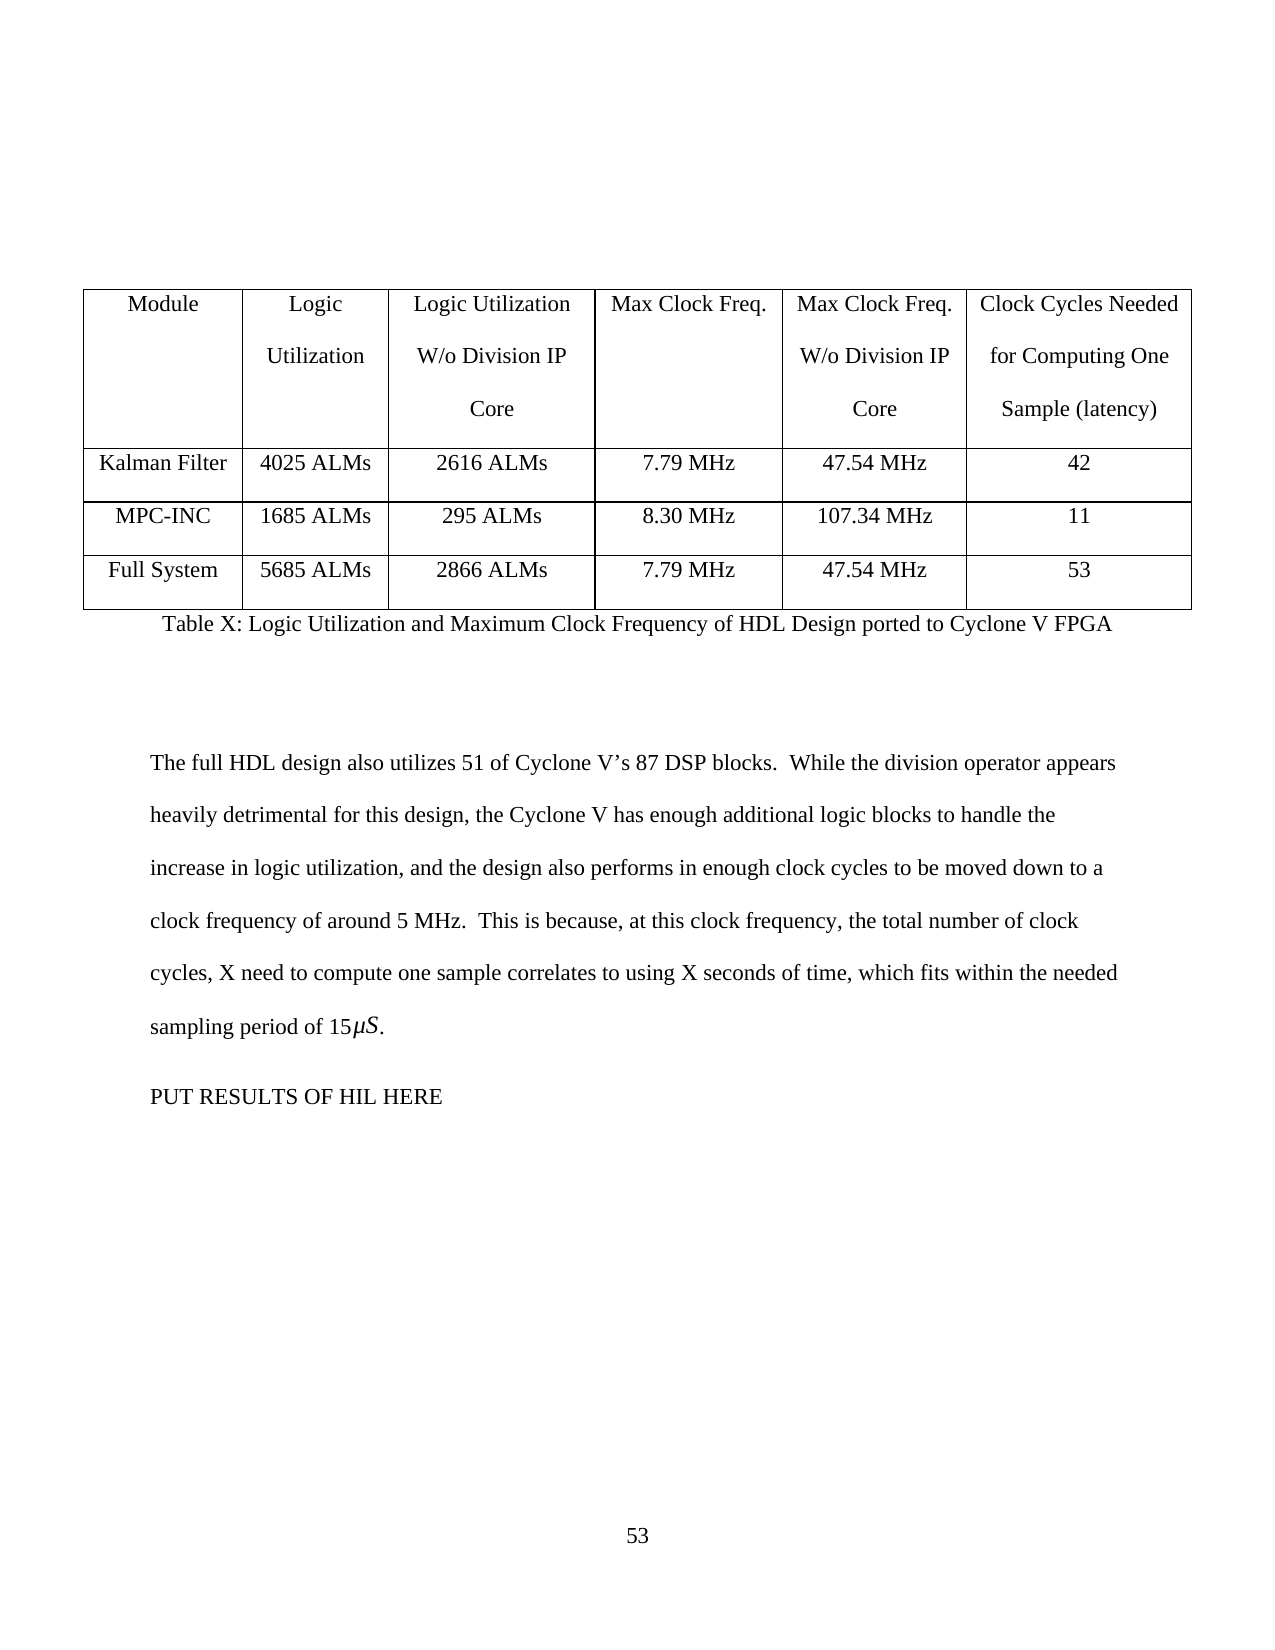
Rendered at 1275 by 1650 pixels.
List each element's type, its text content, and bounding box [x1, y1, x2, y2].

table_cell 5685 ALMs [243, 556, 388, 609]
table_cell 7.79 MHz [596, 449, 782, 501]
table_cell Full System [84, 556, 242, 609]
table_cell 4025 ALMs [243, 449, 388, 501]
table_header Logic Utilization W/o Division IP Core [389, 290, 594, 448]
table_cell 1685 ALMs [243, 503, 388, 555]
table_cell 295 ALMs [389, 503, 594, 555]
table_header Max Clock Freq. [596, 290, 782, 448]
table_cell 47.54 MHz [783, 449, 966, 501]
text Table X: Logic Utilization and Maximum Clock Frequency of HDL Design ported to Cyclone V FPGA [150, 610, 1125, 636]
table_header Module [84, 290, 242, 448]
table_header Max Clock Freq. W/o Division IP Core [783, 290, 966, 448]
table_cell 7.79 MHz [596, 556, 782, 609]
table_cell 107.34 MHz [783, 503, 966, 555]
table_cell 53 [967, 556, 1191, 609]
table_cell 47.54 MHz [783, 556, 966, 609]
table_header Logic Utilization [243, 290, 388, 448]
table_cell 2616 ALMs [389, 449, 594, 501]
table_cell MPC-INC [84, 503, 242, 555]
table_header Clock Cycles Needed for Computing One Sample (latency) [967, 290, 1191, 448]
table_cell Kalman Filter [84, 449, 242, 501]
text The full HDL design also utilizes 51 of Cyclone V’s 87 DSP blocks. While the division operator appears heavily detrimental for this design, the Cyclone V has enough additional logic blocks to handle the increase in logic utilization, and the design also performs in enough clock cycles to be moved down to a clock frequency of around 5 MHz. This is because, at this clock frequency, the total number of clock cycles, X need to compute one sample correlates to using X seconds of time, which fits within the needed sampling period of 15. [150, 748, 1125, 1040]
table_cell 42 [967, 449, 1191, 501]
table_cell 2866 ALMs [389, 556, 594, 609]
table_cell 8.30 MHz [596, 503, 782, 555]
table_cell 11 [967, 503, 1191, 555]
text PUT RESULTS OF HIL HERE [150, 1083, 1125, 1109]
